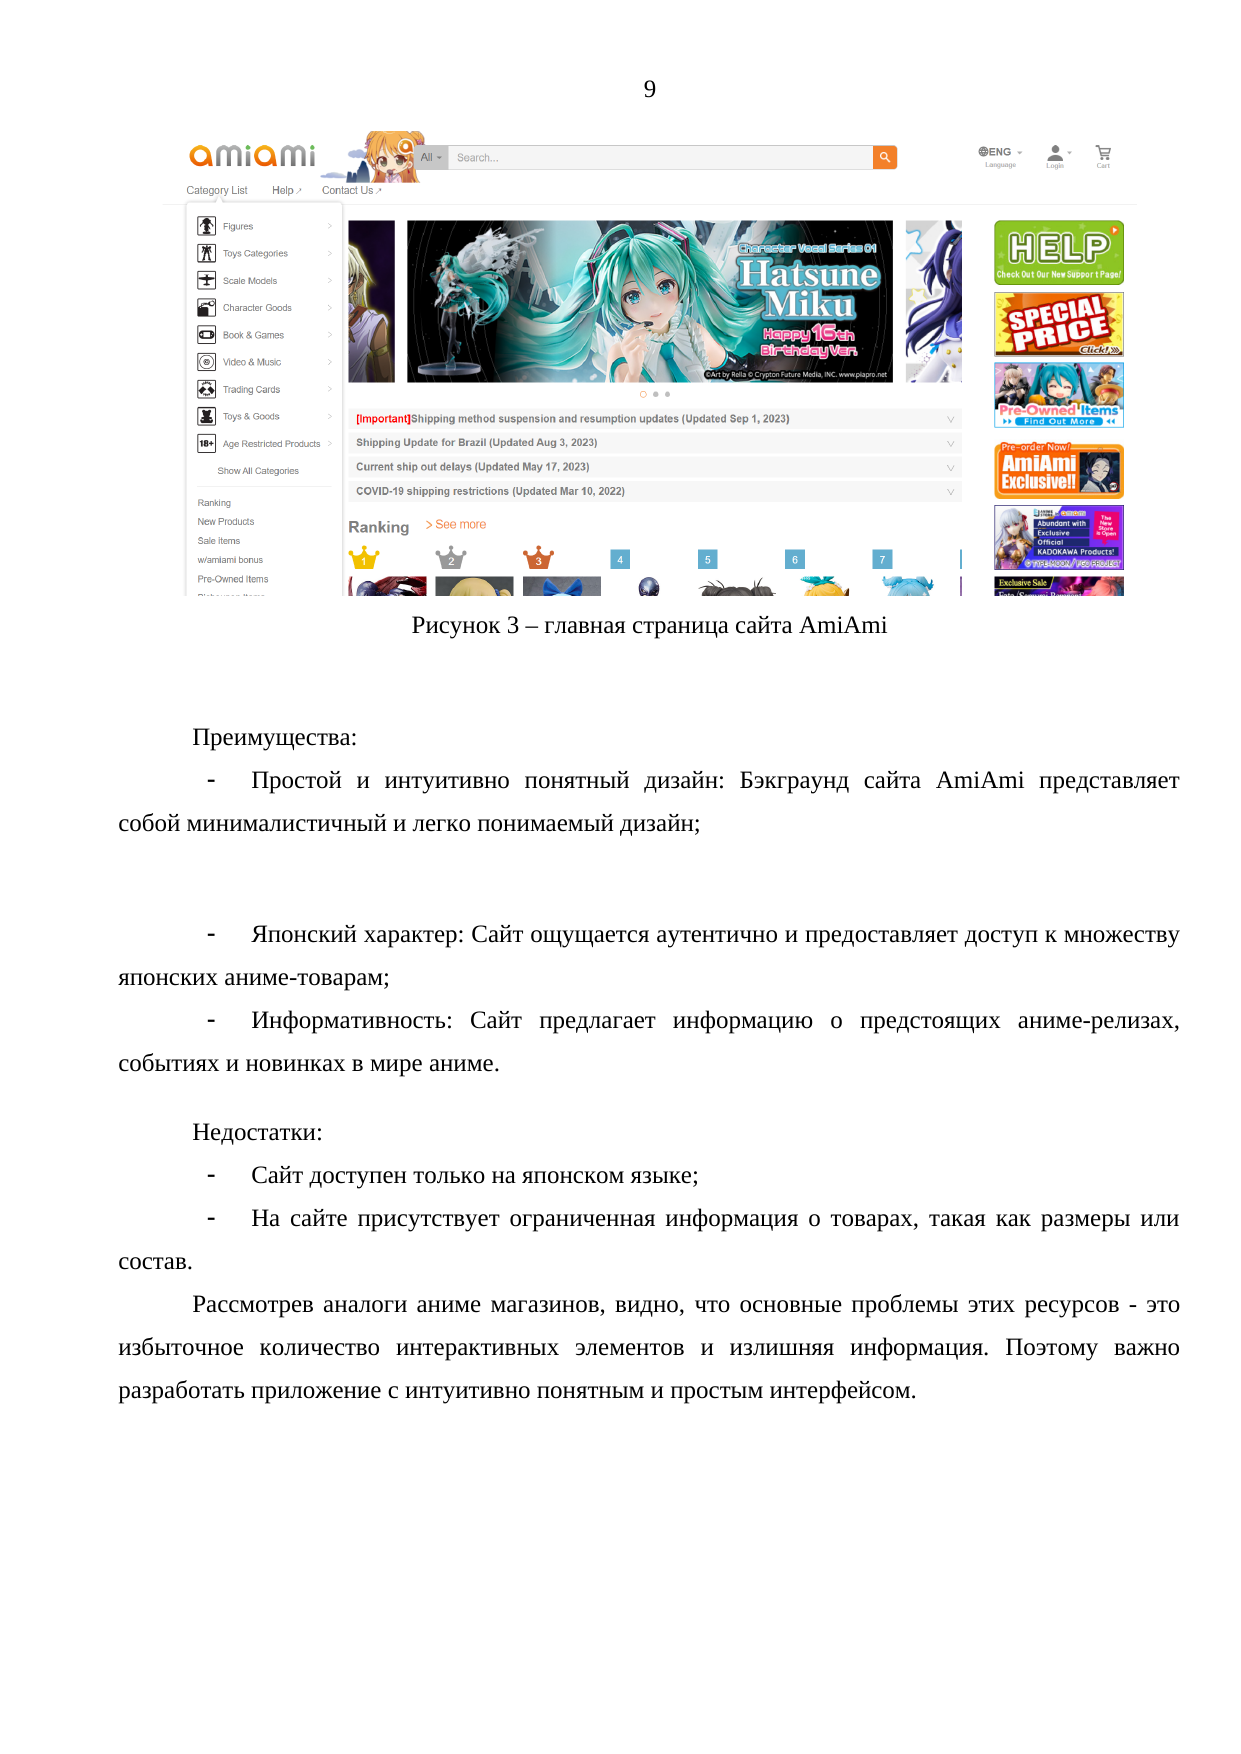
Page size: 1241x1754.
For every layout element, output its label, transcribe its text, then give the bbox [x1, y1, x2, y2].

list Простой и интуитивно понятный дизайн: Бэкграунд сайта AmiAmi представляет собой минималистичный и легко понимаемый дизайн; [118, 765, 1181, 837]
list На сайте присутствует ограниченная информация о товарах, такая как размеры или состав. [118, 1203, 1181, 1275]
list Информативность: Сайт предлагает информацию о предстоящих аниме-релизах, событиях и новинках в мире аниме. [118, 1005, 1181, 1077]
text Недостатки: [118, 1117, 1181, 1145]
text Преимущества: [118, 722, 1181, 750]
list Рассмотрев аналоги аниме магазинов, видно, что основные проблемы этих ресурсов - это избыточное количество интерактивных элементов и излишняя информация. Поэтому важно разработать приложение с интуитивно понятным и простым интерфейсом. [118, 1289, 1181, 1404]
list Сайт доступен только на японском языке; [118, 1160, 1181, 1188]
picture [162, 131, 1137, 596]
list Японский характер: Сайт ощущается аутентично и предоставляет доступ к множеству японских аниме-товарам; [118, 919, 1181, 991]
text Рисунок 3 – главная страница сайта AmiAmi [118, 610, 1181, 639]
